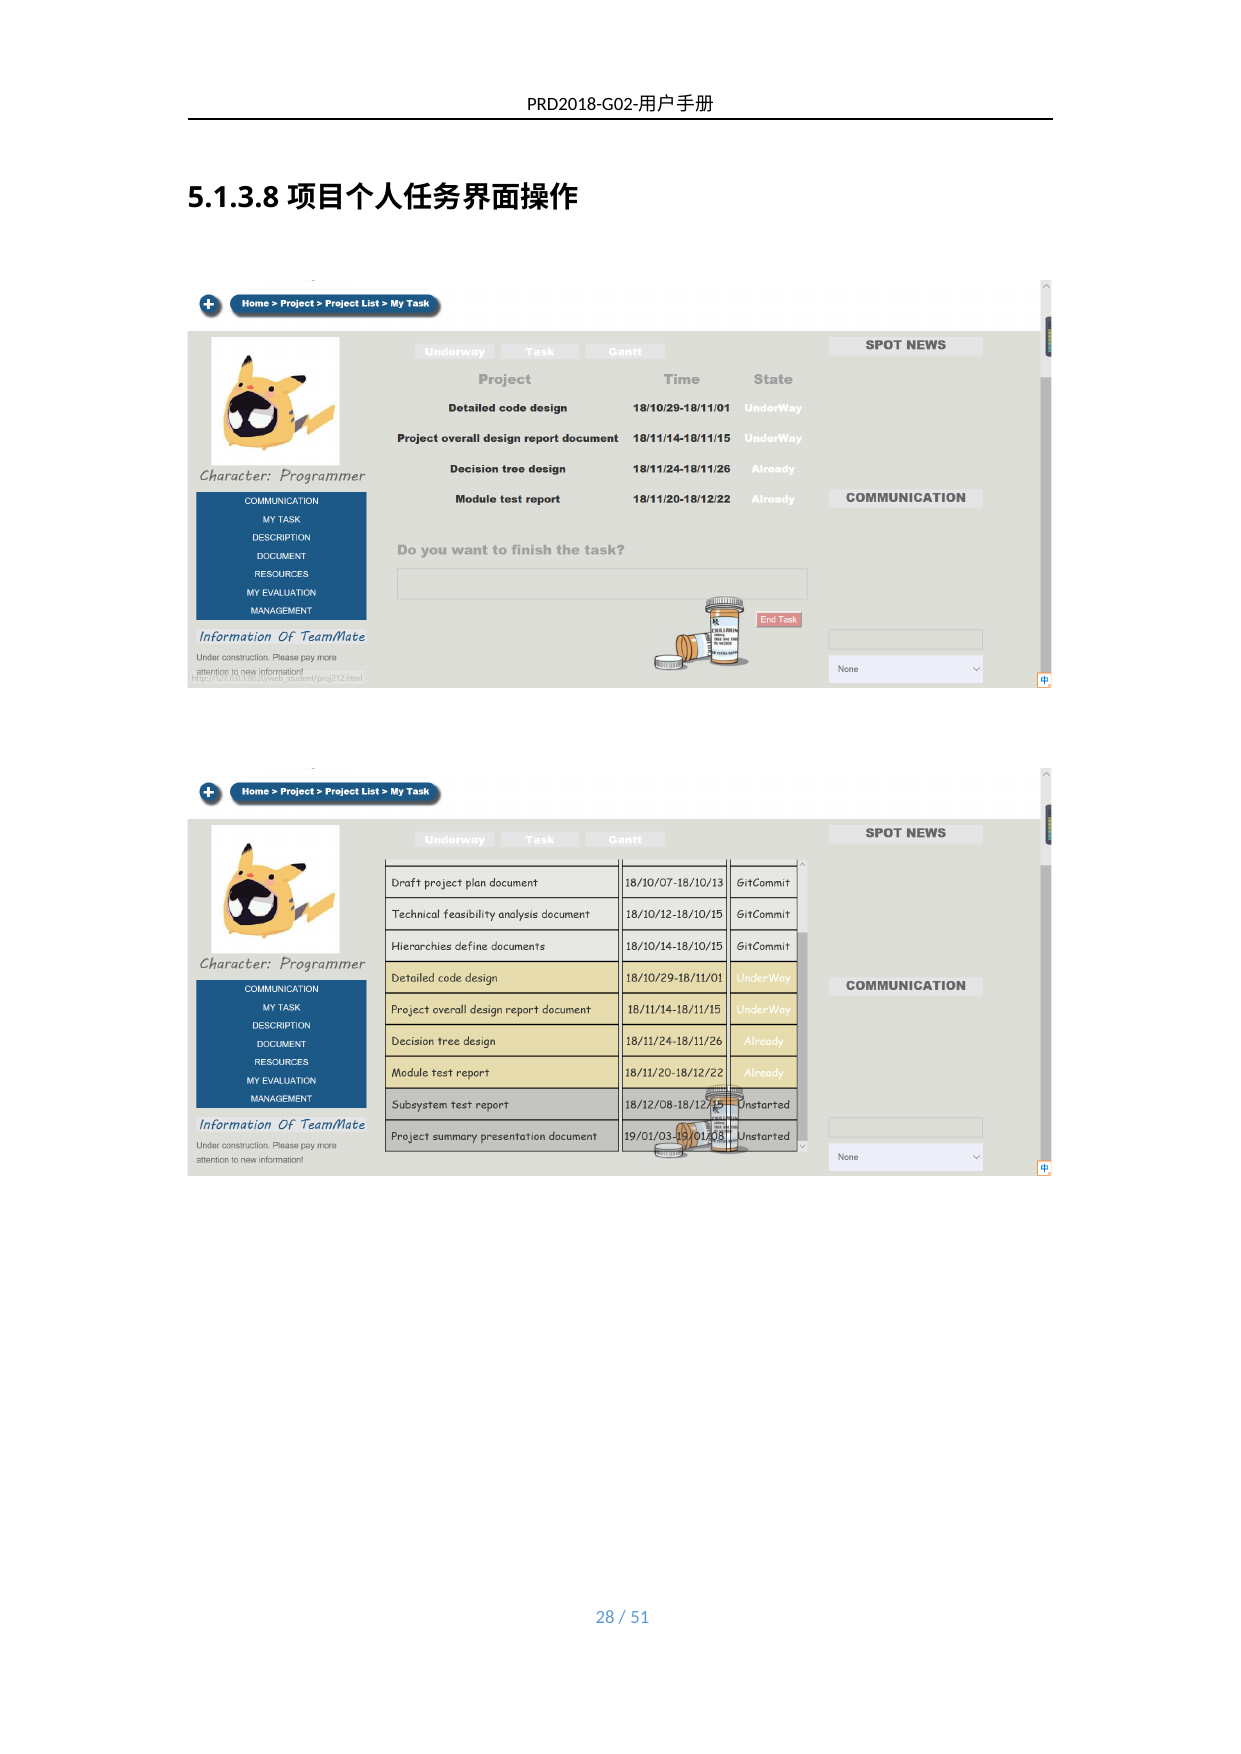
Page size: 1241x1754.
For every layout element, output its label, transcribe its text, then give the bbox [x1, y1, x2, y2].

picture [187, 768, 1052, 1176]
subtitle 5.1.3.8 项目个人任务界面操作 [187, 162, 1053, 227]
picture [187, 280, 1052, 688]
